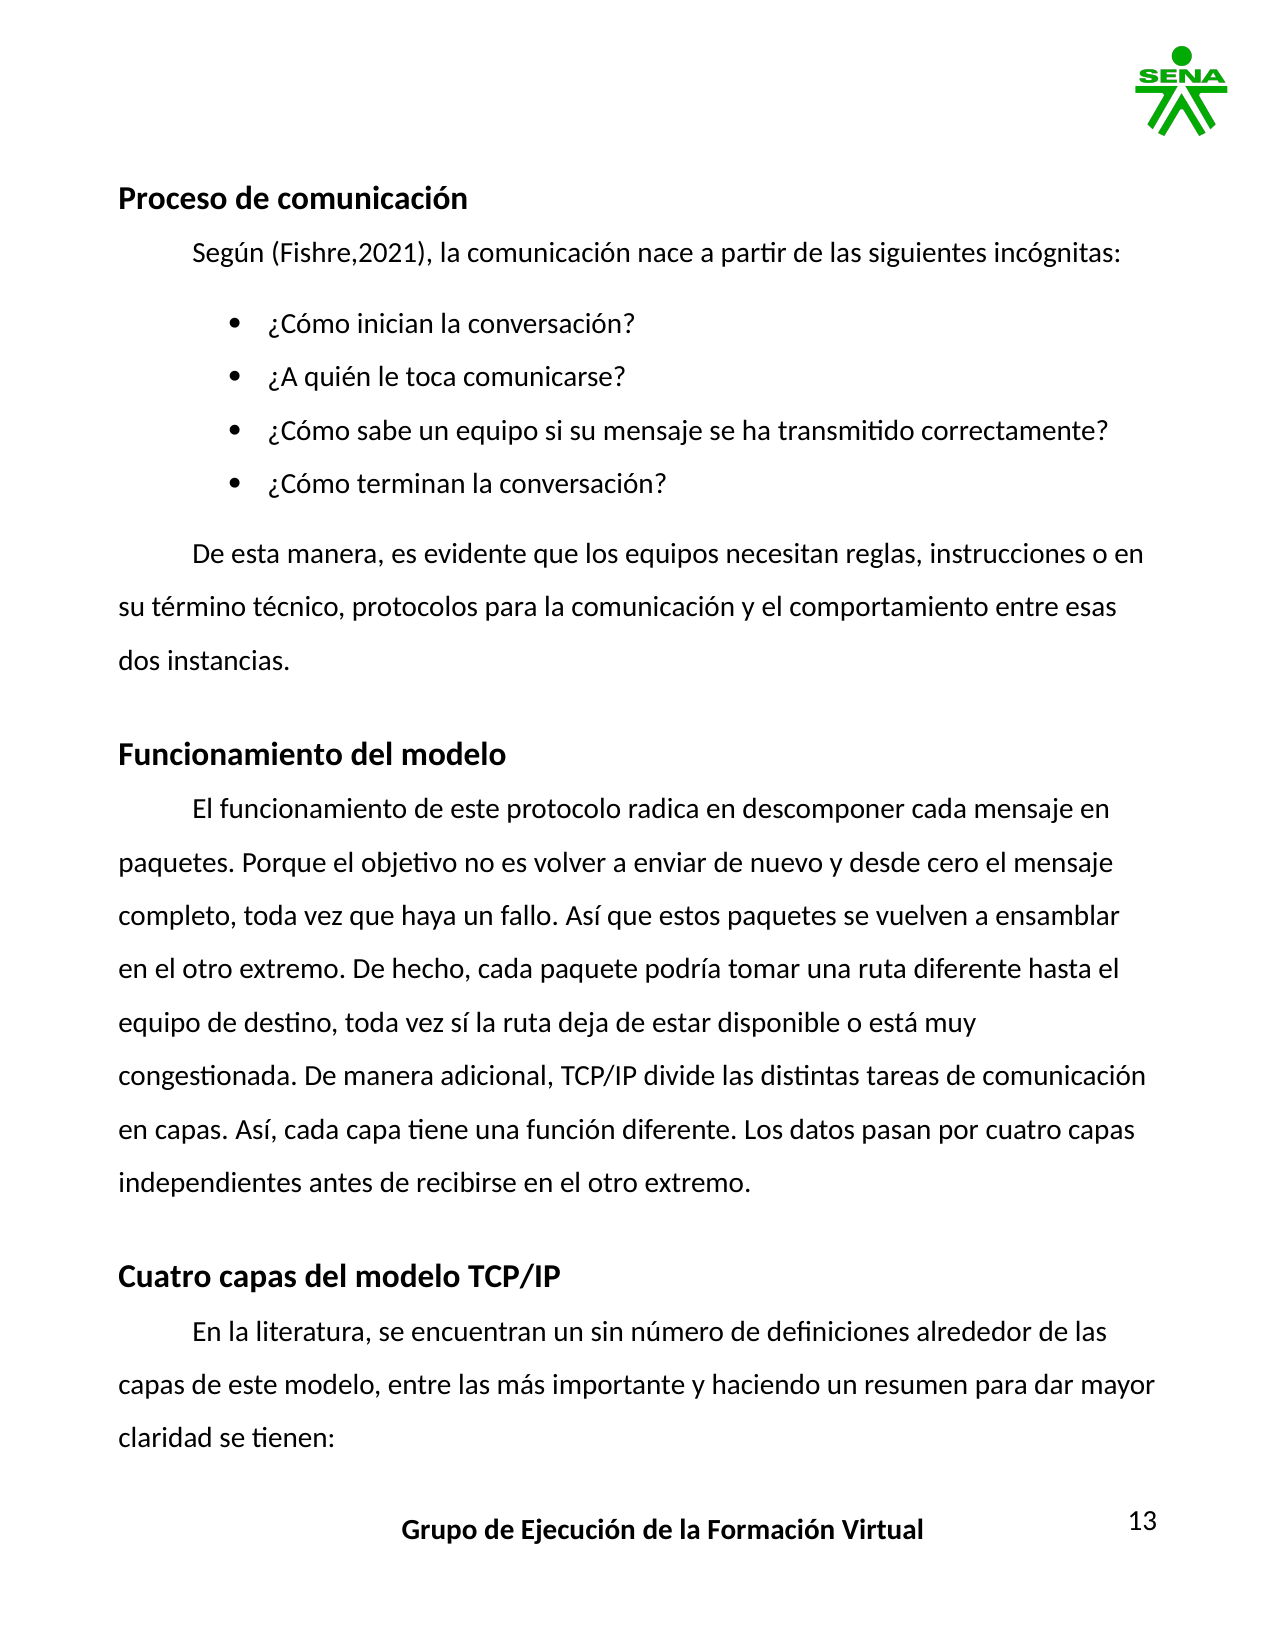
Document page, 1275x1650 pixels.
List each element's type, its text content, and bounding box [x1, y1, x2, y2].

list ¿A quién le toca comunicarse? [229, 358, 1157, 394]
list ¿Cómo inician la conversación? [229, 305, 1157, 340]
subtitle Funcionamiento del modelo [118, 733, 1157, 774]
text De esta manera, es evidente que los equipos necesitan reglas, instrucciones o en su término técnico, protocolos para la comunicación y el comportamiento entre esas dos instancias. [118, 535, 1157, 678]
subtitle Cuatro capas del modelo TCP/IP [118, 1255, 1157, 1296]
list ¿Cómo terminan la conversación? [229, 465, 1157, 501]
text El funcionamiento de este protocolo radica en descomponer cada mensaje en paquetes. Porque el objetivo no es volver a enviar de nuevo y desde cero el mensaje completo, toda vez que haya un fallo. Así que estos paquetes se vuelven a ensamblar en el otro extremo. De hecho, cada paquete podría tomar una ruta diferente hasta el equipo de destino, toda vez sí la ruta deja de estar disponible o está muy congestionada. De manera adicional, TCP/IP divide las distintas tareas de comunicación en capas. Así, cada capa tiene una función diferente. Los datos pasan por cuatro capas independientes antes de recibirse en el otro extremo. [118, 790, 1157, 1200]
subtitle Proceso de comunicación [118, 177, 1157, 218]
text Según (Fishre,2021), la comunicación nace a partir de las siguientes incógnitas: [118, 234, 1157, 270]
text En la literatura, se encuentran un sin número de definiciones alrededor de las capas de este modelo, entre las más importante y haciendo un resumen para dar mayor claridad se tienen: [118, 1313, 1157, 1455]
list ¿Cómo sabe un equipo si su mensaje se ha transmitido correctamente? [229, 412, 1157, 447]
picture [1135, 46, 1228, 136]
